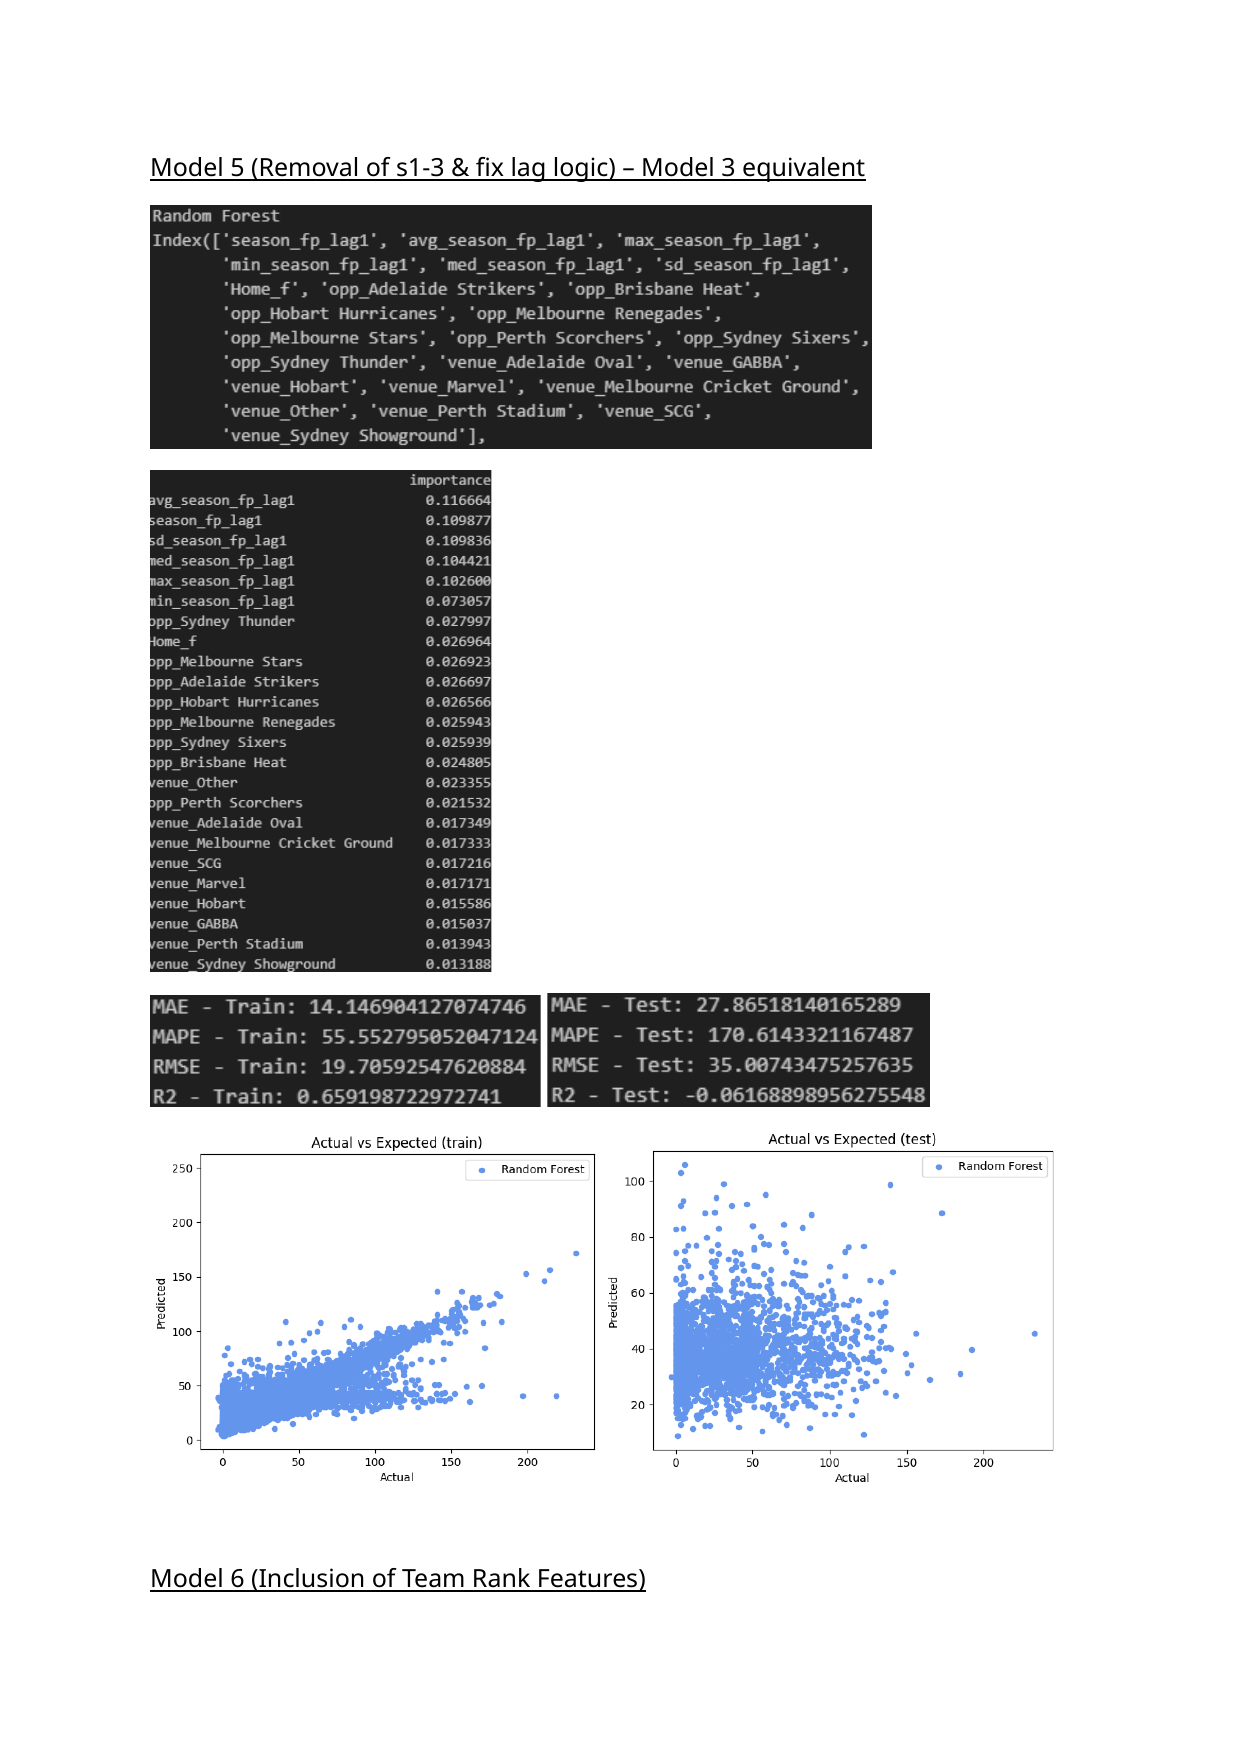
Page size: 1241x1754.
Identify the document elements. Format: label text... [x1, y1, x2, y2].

text Model 6 (Inclusion of Team Rank Features) [150, 1561, 1090, 1595]
picture [547, 993, 930, 1107]
picture [150, 995, 541, 1107]
picture [150, 470, 492, 972]
text Model 5 (Removal of s1-3 & fix lag logic) – Model 3 equivalent [150, 150, 1090, 184]
picture [150, 205, 872, 449]
picture [150, 1130, 597, 1484]
picture [603, 1128, 1054, 1484]
